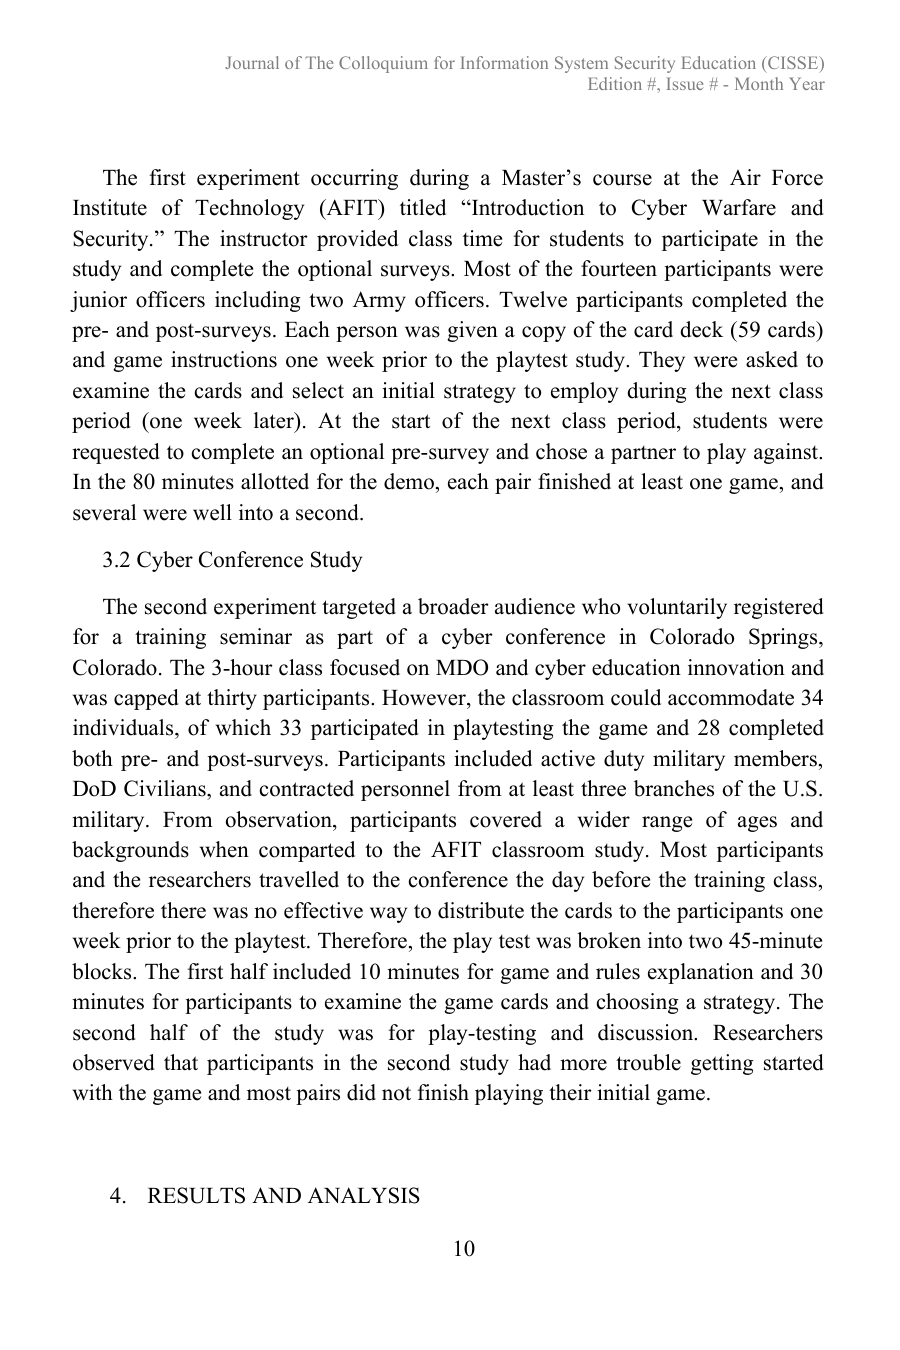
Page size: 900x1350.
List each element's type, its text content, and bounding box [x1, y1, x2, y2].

text RESULTS AND Analysis [109, 1183, 825, 1208]
subtitle 3.2 Cyber Conference Study [102, 547, 825, 572]
text The first experiment occurring during a Master’s course at the Air Force Institute of Technology (AFIT) titled “Introduction to Cyber Warfare and Security.” The instructor provided class time for students to participate in the study and complete the optional surveys. Most of the fourteen participants were junior officers including two Army officers. Twelve participants completed the pre- and post-surveys. Each person was given a copy of the card deck (59 cards) and game instructions one week prior to the playtest study. They were asked to examine the cards and select an initial strategy to employ during the next class period (one week later). At the start of the next class period, students were requested to complete an optional pre-survey and chose a partner to play against. In the 80 minutes allotted for the demo, each pair finished at least one game, and several were well into a second. [72, 165, 825, 525]
text The second experiment targeted a broader audience who voluntarily registered for a training seminar as part of a cyber conference in Colorado Springs, Colorado. The 3-hour class focused on MDO and cyber education innovation and was capped at thirty participants. However, the classroom could accommodate 34 individuals, of which 33 participated in playtesting the game and 28 completed both pre- and post-surveys. Participants included active duty military members, DoD Civilians, and contracted personnel from at least three branches of the U.S. military. From observation, participants covered a wider range of ages and backgrounds when comparted to the AFIT classroom study. Most participants and the researchers travelled to the conference the day before the training class, therefore there was no effective way to distribute the cards to the participants one week prior to the playtest. Therefore, the play test was broken into two 45-minute blocks. The first half included 10 minutes for game and rules explanation and 30 minutes for participants to examine the game cards and choosing a strategy. The second half of the study was for play-testing and discussion. Researchers observed that participants in the second study had more trouble getting started with the game and most pairs did not finish playing their initial game. [72, 594, 825, 1106]
